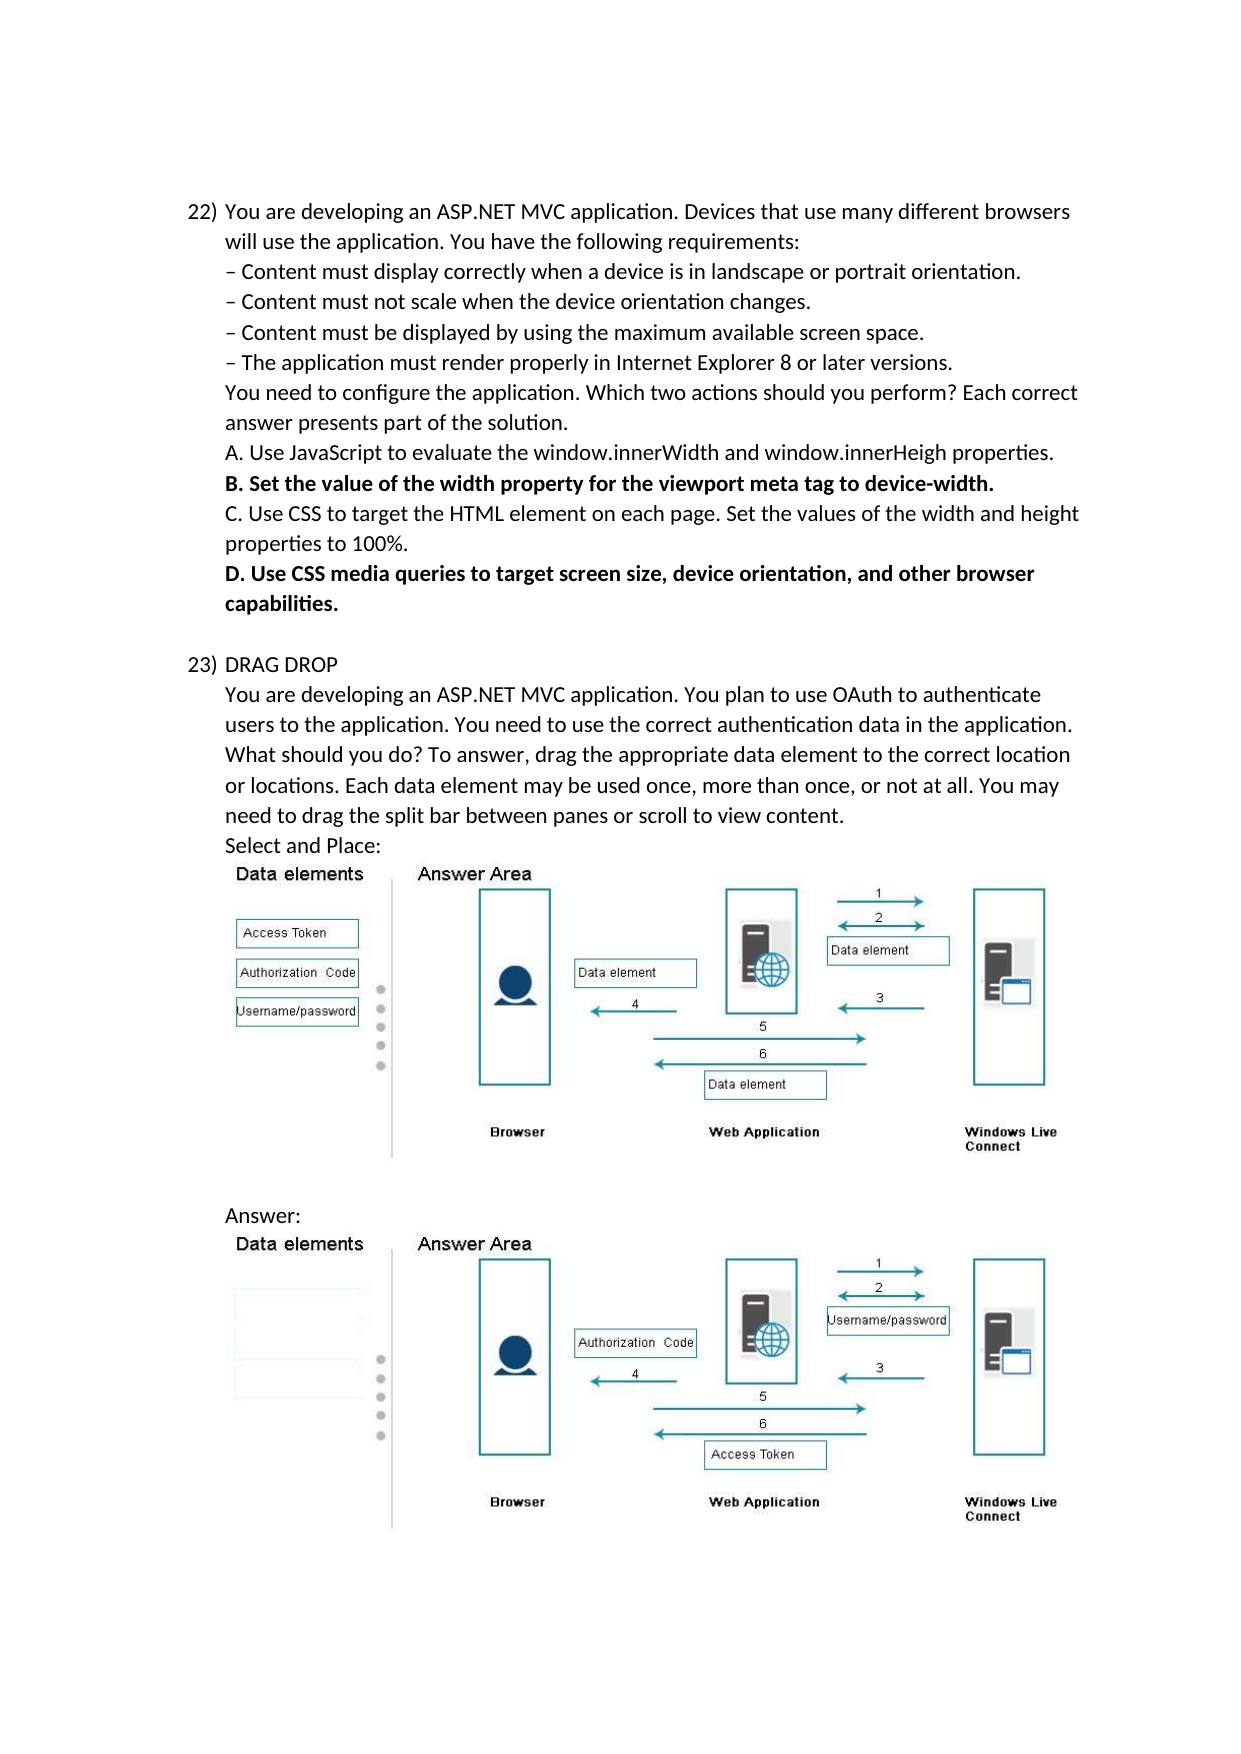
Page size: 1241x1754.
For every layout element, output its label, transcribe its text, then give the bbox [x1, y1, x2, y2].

list – Content must not scale when the device orientation changes. [225, 287, 1090, 316]
list You are developing an ASP.NET MVC application. Devices that use many different browsers will use the application. You have the following requirements: [187, 197, 1090, 255]
picture [225, 861, 1095, 1169]
list D. Use CSS media queries to target screen size, device orientation, and other browser capabilities. [225, 559, 1090, 618]
list Select and Place: [225, 831, 1090, 859]
list – Content must display correctly when a device is in landscape or portrait orientation. [225, 257, 1090, 285]
list Answer: [225, 1201, 1090, 1229]
list You are developing an ASP.NET MVC application. You plan to use OAuth to authenticate users to the application. You need to use the correct authentication data in the application. [225, 680, 1090, 738]
list What should you do? To answer, drag the appropriate data element to the correct location or locations. Each data element may be used once, more than once, or not at all. You may need to drag the split bar between panes or scroll to view content. [225, 741, 1090, 829]
list DRAG DROP [187, 650, 1090, 678]
list B. Set the value of the width property for the viewport meta tag to device-width. [225, 469, 1090, 497]
list You need to configure the application. Which two actions should you perform? Each correct answer presents part of the solution. [225, 378, 1090, 436]
list – The application must render properly in Internet Explorer 8 or later versions. [225, 348, 1090, 376]
list C. Use CSS to target the HTML element on each page. Set the values of the width and height properties to 100%. [225, 499, 1090, 557]
picture [225, 1231, 1095, 1539]
list – Content must be displayed by using the maximum available screen space. [225, 318, 1090, 346]
list A. Use JavaScript to evaluate the window.innerWidth and window.innerHeigh properties. [225, 438, 1090, 467]
